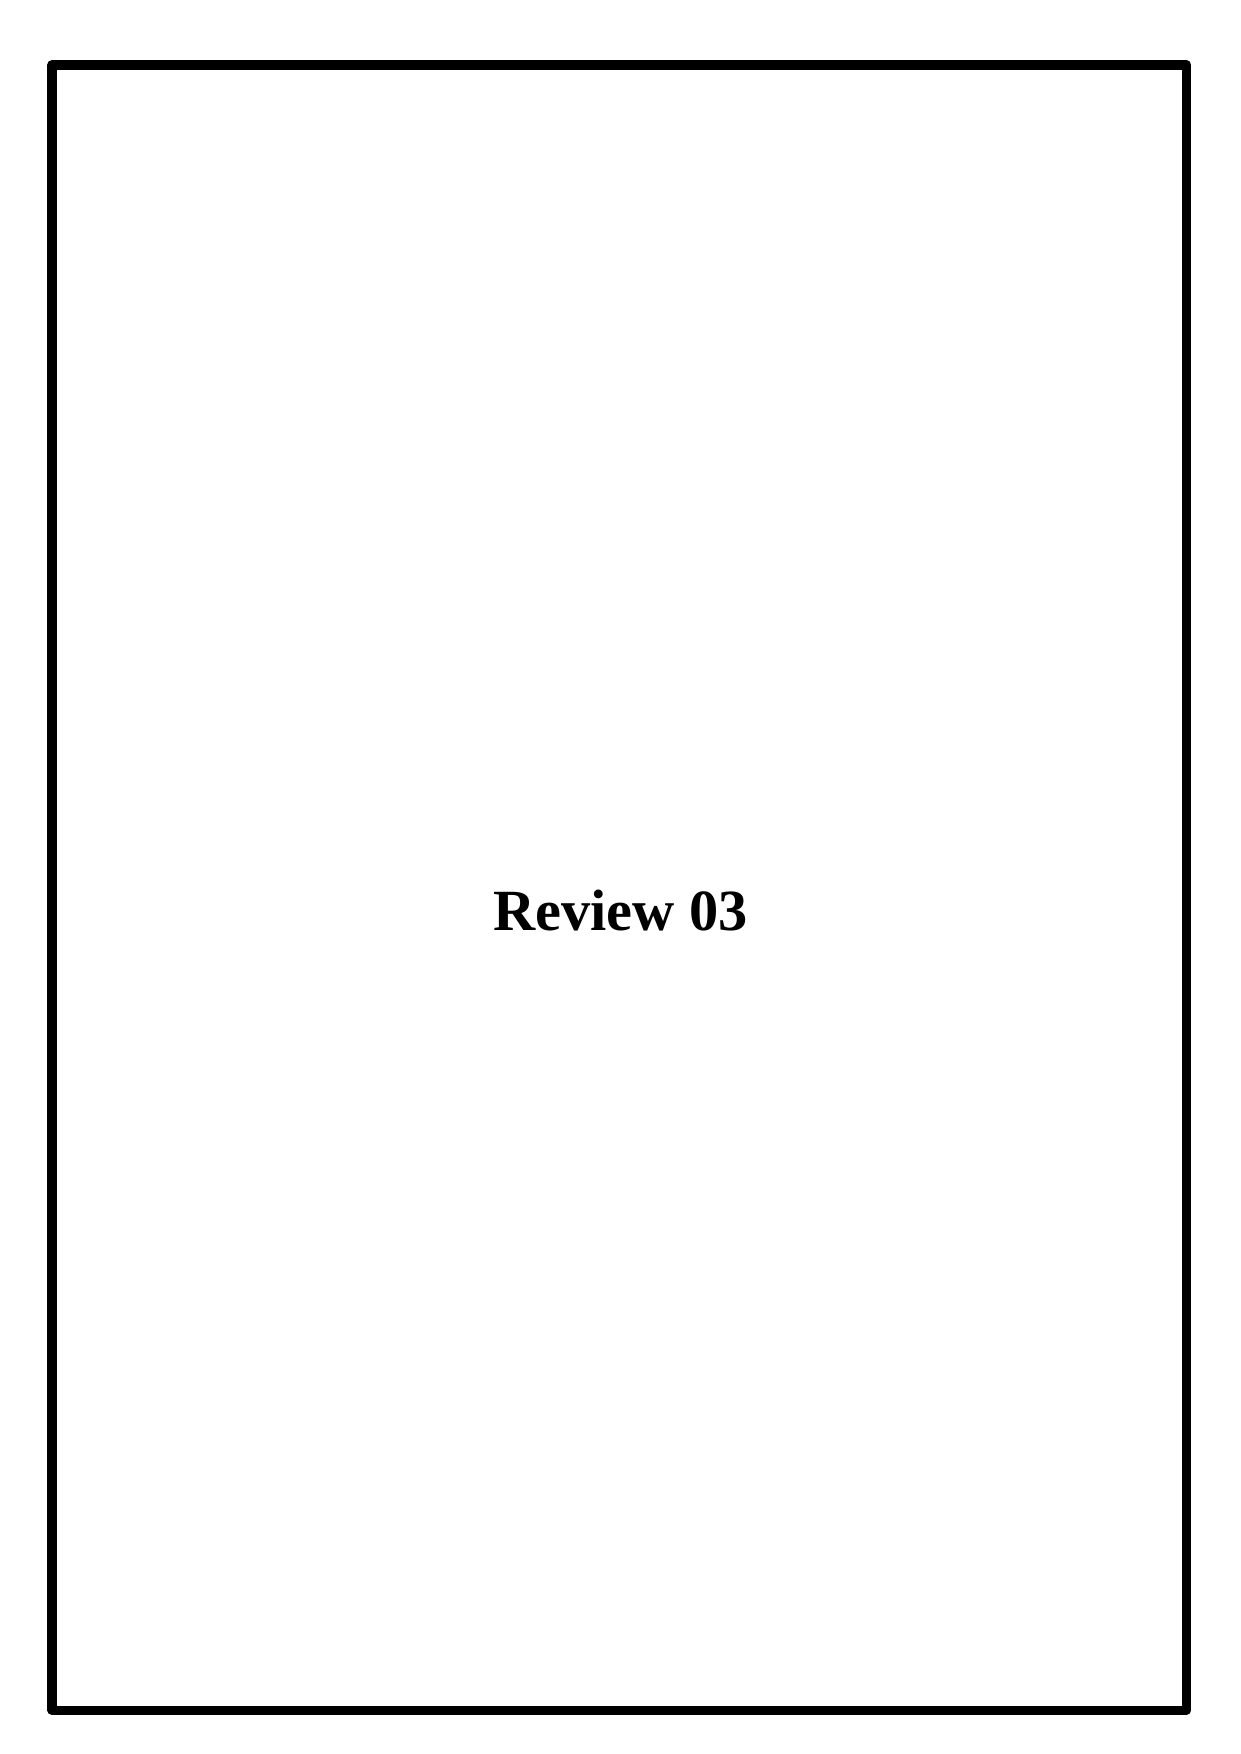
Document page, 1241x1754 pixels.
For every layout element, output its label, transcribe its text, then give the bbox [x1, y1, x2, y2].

text Review 03 [147, 876, 1093, 943]
